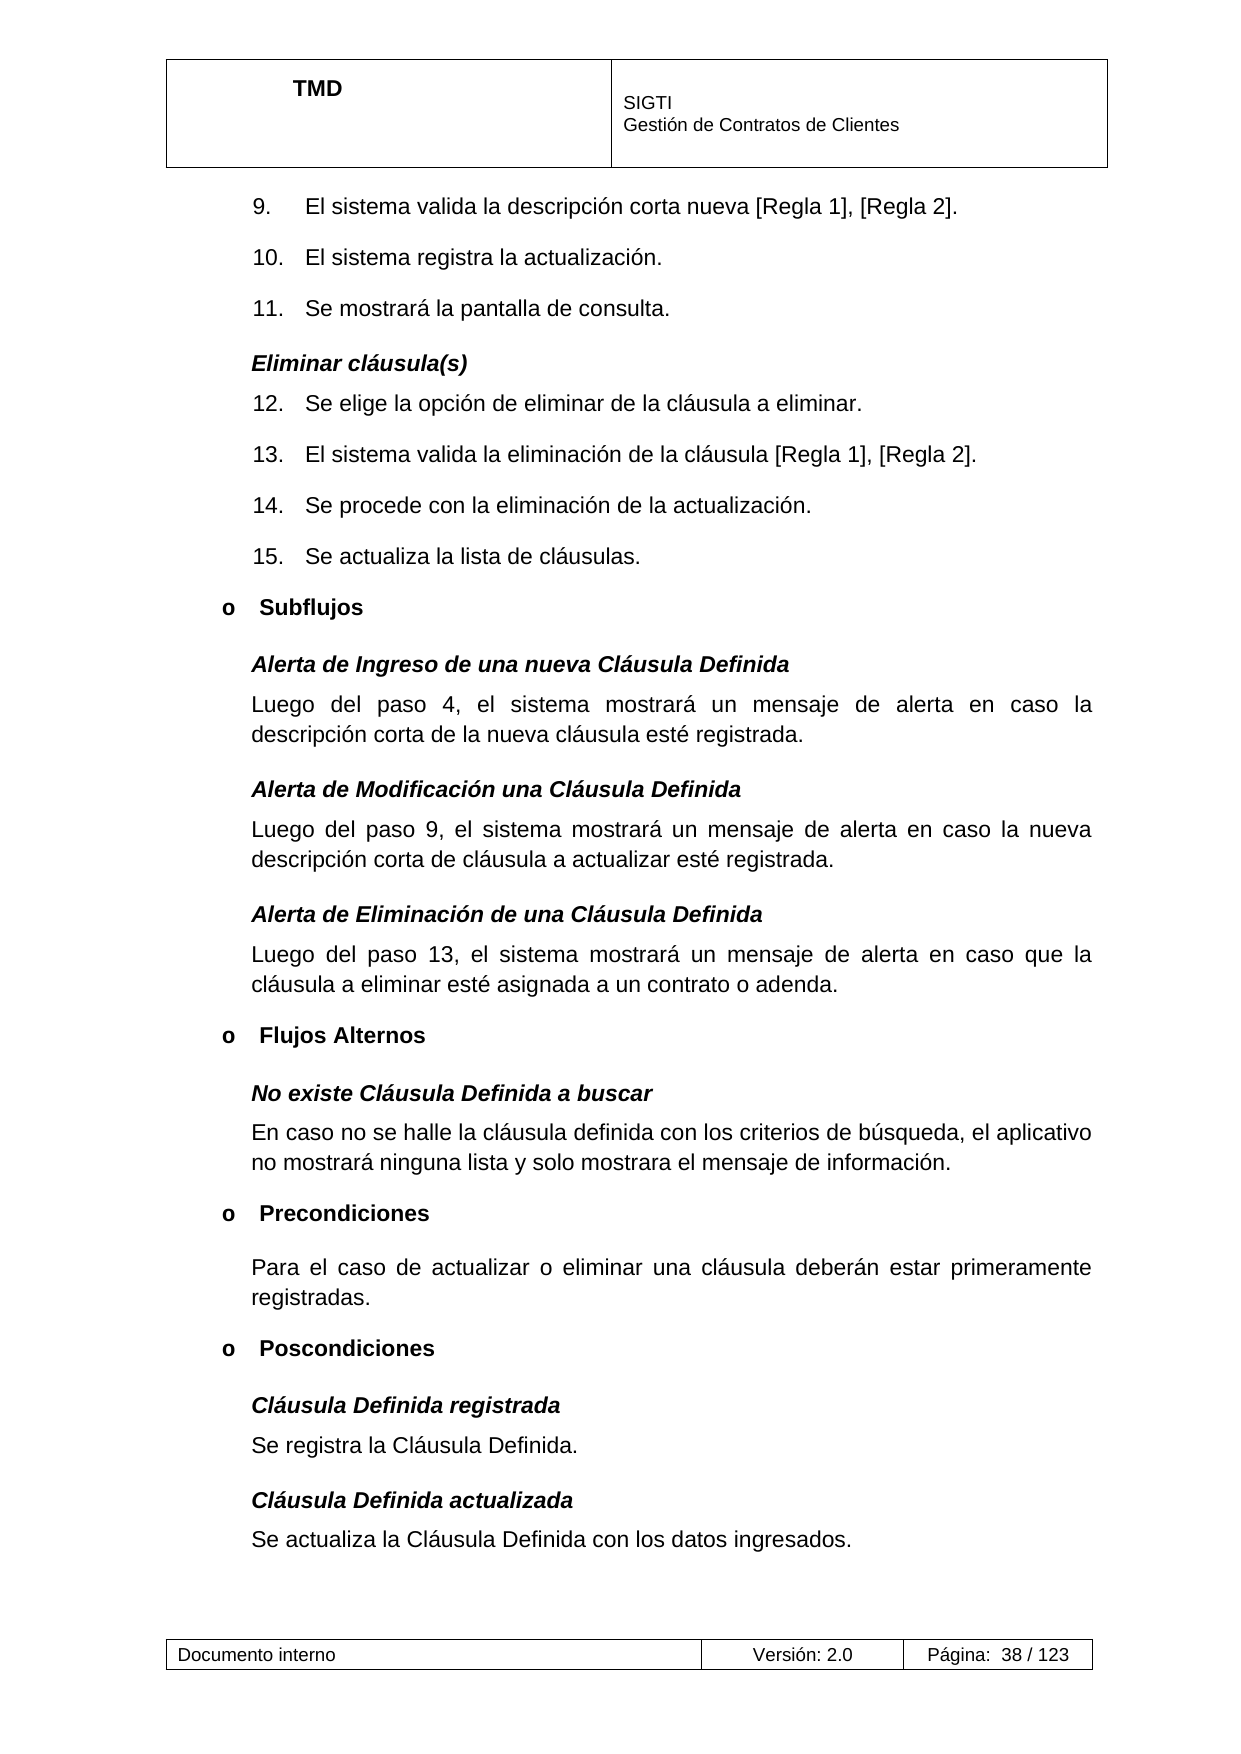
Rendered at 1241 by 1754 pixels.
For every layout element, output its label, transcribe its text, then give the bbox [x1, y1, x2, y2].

list Flujos Alternos [222, 1022, 1092, 1050]
list Para el caso de actualizar o eliminar una cláusula deberán estar primeramente registradas. [251, 1253, 1092, 1310]
list Luego del paso 9, el sistema mostrará un mensaje de alerta en caso la nueva descripción corta de cláusula a actualizar esté registrada. [251, 816, 1092, 872]
list Se procede con la eliminación de la actualización. [252, 492, 1092, 518]
list Cláusula Definida actualizada [251, 1487, 1092, 1513]
list Alerta de Ingreso de una nueva Cláusula Definida [251, 651, 1092, 678]
list Se elige la opción de eliminar de la cláusula a eliminar. [252, 390, 1092, 416]
list El sistema valida la eliminación de la cláusula [Regla 1], [Regla 2]. [252, 441, 1092, 467]
list Alerta de Modificación una Cláusula Definida [251, 776, 1092, 803]
list Se actualiza la lista de cláusulas. [252, 543, 1092, 569]
list Alerta de Eliminación de una Cláusula Definida [251, 901, 1092, 928]
list Eliminar cláusula(s) [251, 350, 1092, 377]
list Se registra la Cláusula Definida. [251, 1432, 1092, 1458]
list Cláusula Definida registrada [251, 1392, 1092, 1419]
list Precondiciones [222, 1200, 1092, 1228]
list Luego del paso 4, el sistema mostrará un mensaje de alerta en caso la descripción corta de la nueva cláusula esté registrada. [251, 691, 1092, 747]
list Luego del paso 13, el sistema mostrará un mensaje de alerta en caso que la cláusula a eliminar esté asignada a un contrato o adenda. [251, 941, 1092, 997]
list No existe Cláusula Definida a buscar [251, 1079, 1092, 1106]
list Se mostrará la pantalla de consulta. [252, 295, 1092, 321]
list Poscondiciones [222, 1335, 1092, 1363]
list El sistema valida la descripción corta nueva [Regla 1], [Regla 2]. [252, 193, 1092, 219]
list Se actualiza la Cláusula Definida con los datos ingresados. [251, 1526, 1092, 1553]
list En caso no se halle la cláusula definida con los criterios de búsqueda, el aplicativo no mostrará ninguna lista y solo mostrara el mensaje de información. [251, 1119, 1092, 1176]
list Subflujos [222, 594, 1092, 622]
list El sistema registra la actualización. [252, 244, 1092, 270]
